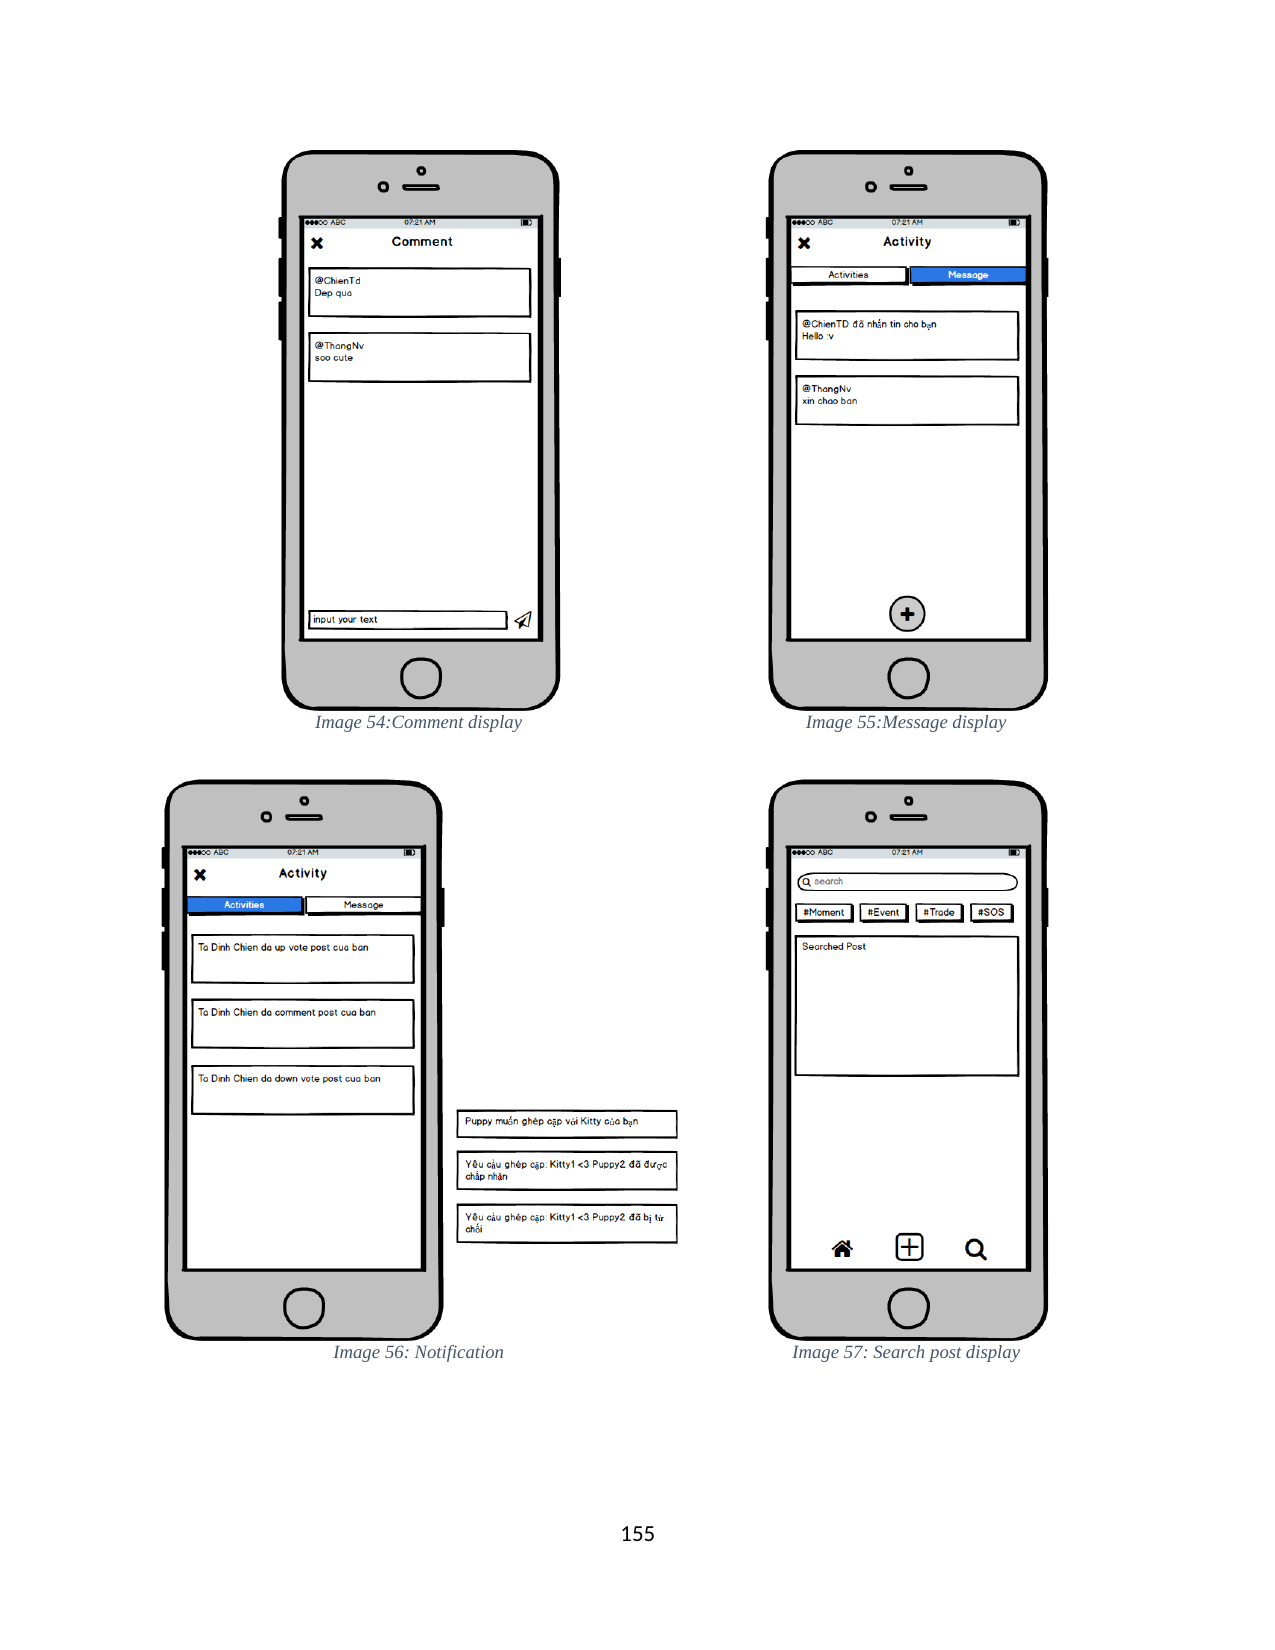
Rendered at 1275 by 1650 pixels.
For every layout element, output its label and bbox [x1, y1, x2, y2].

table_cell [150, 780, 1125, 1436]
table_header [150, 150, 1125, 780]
picture [161, 779, 678, 1341]
picture [278, 150, 561, 711]
picture [765, 150, 1049, 711]
picture [765, 779, 1049, 1341]
